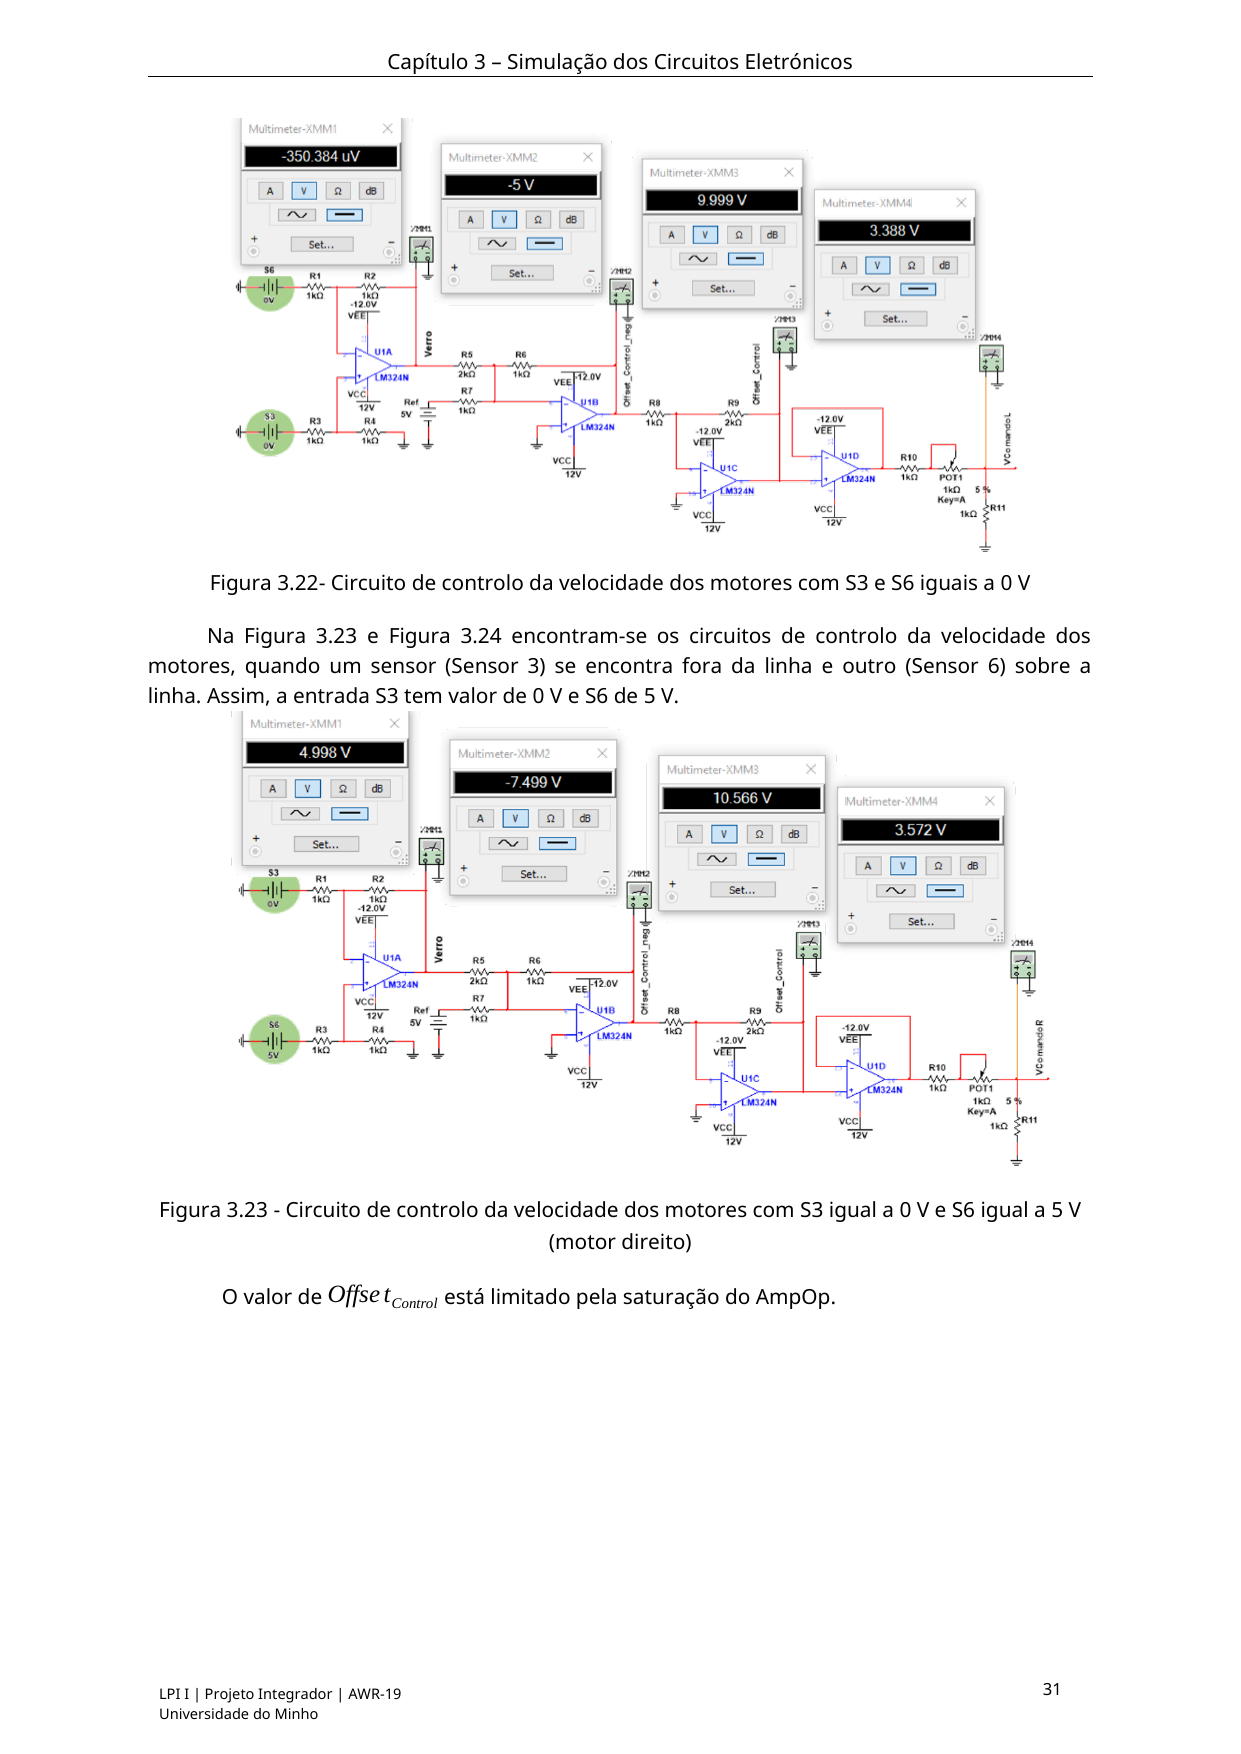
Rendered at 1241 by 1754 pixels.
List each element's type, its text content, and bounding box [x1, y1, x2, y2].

picture [147, 118, 1093, 556]
picture [147, 711, 1093, 1170]
text O valor de está limitado pela saturação do AmpOp. [148, 1281, 1092, 1312]
